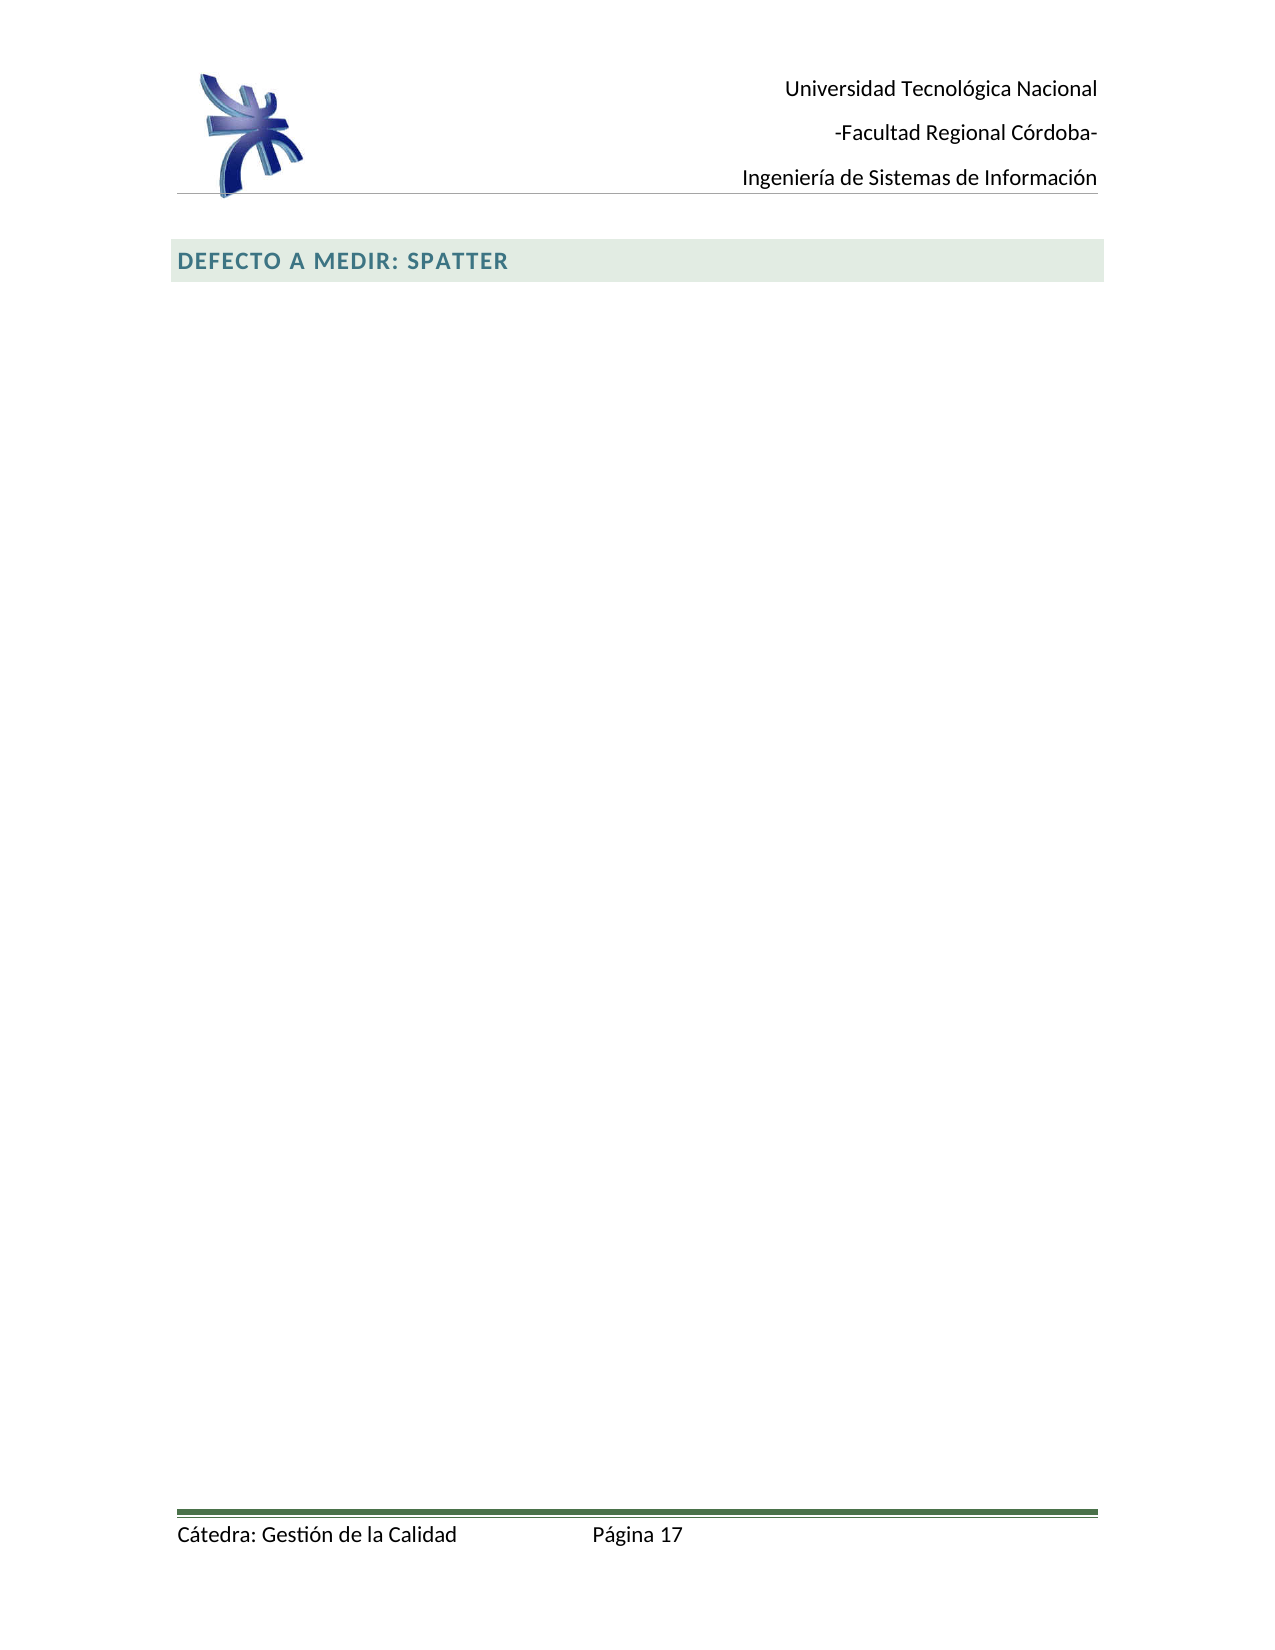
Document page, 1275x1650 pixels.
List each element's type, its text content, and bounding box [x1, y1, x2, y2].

picture [198, 72, 305, 193]
subtitle Defecto a medir: SPATtER [177, 245, 1098, 276]
picture [198, 194, 305, 200]
